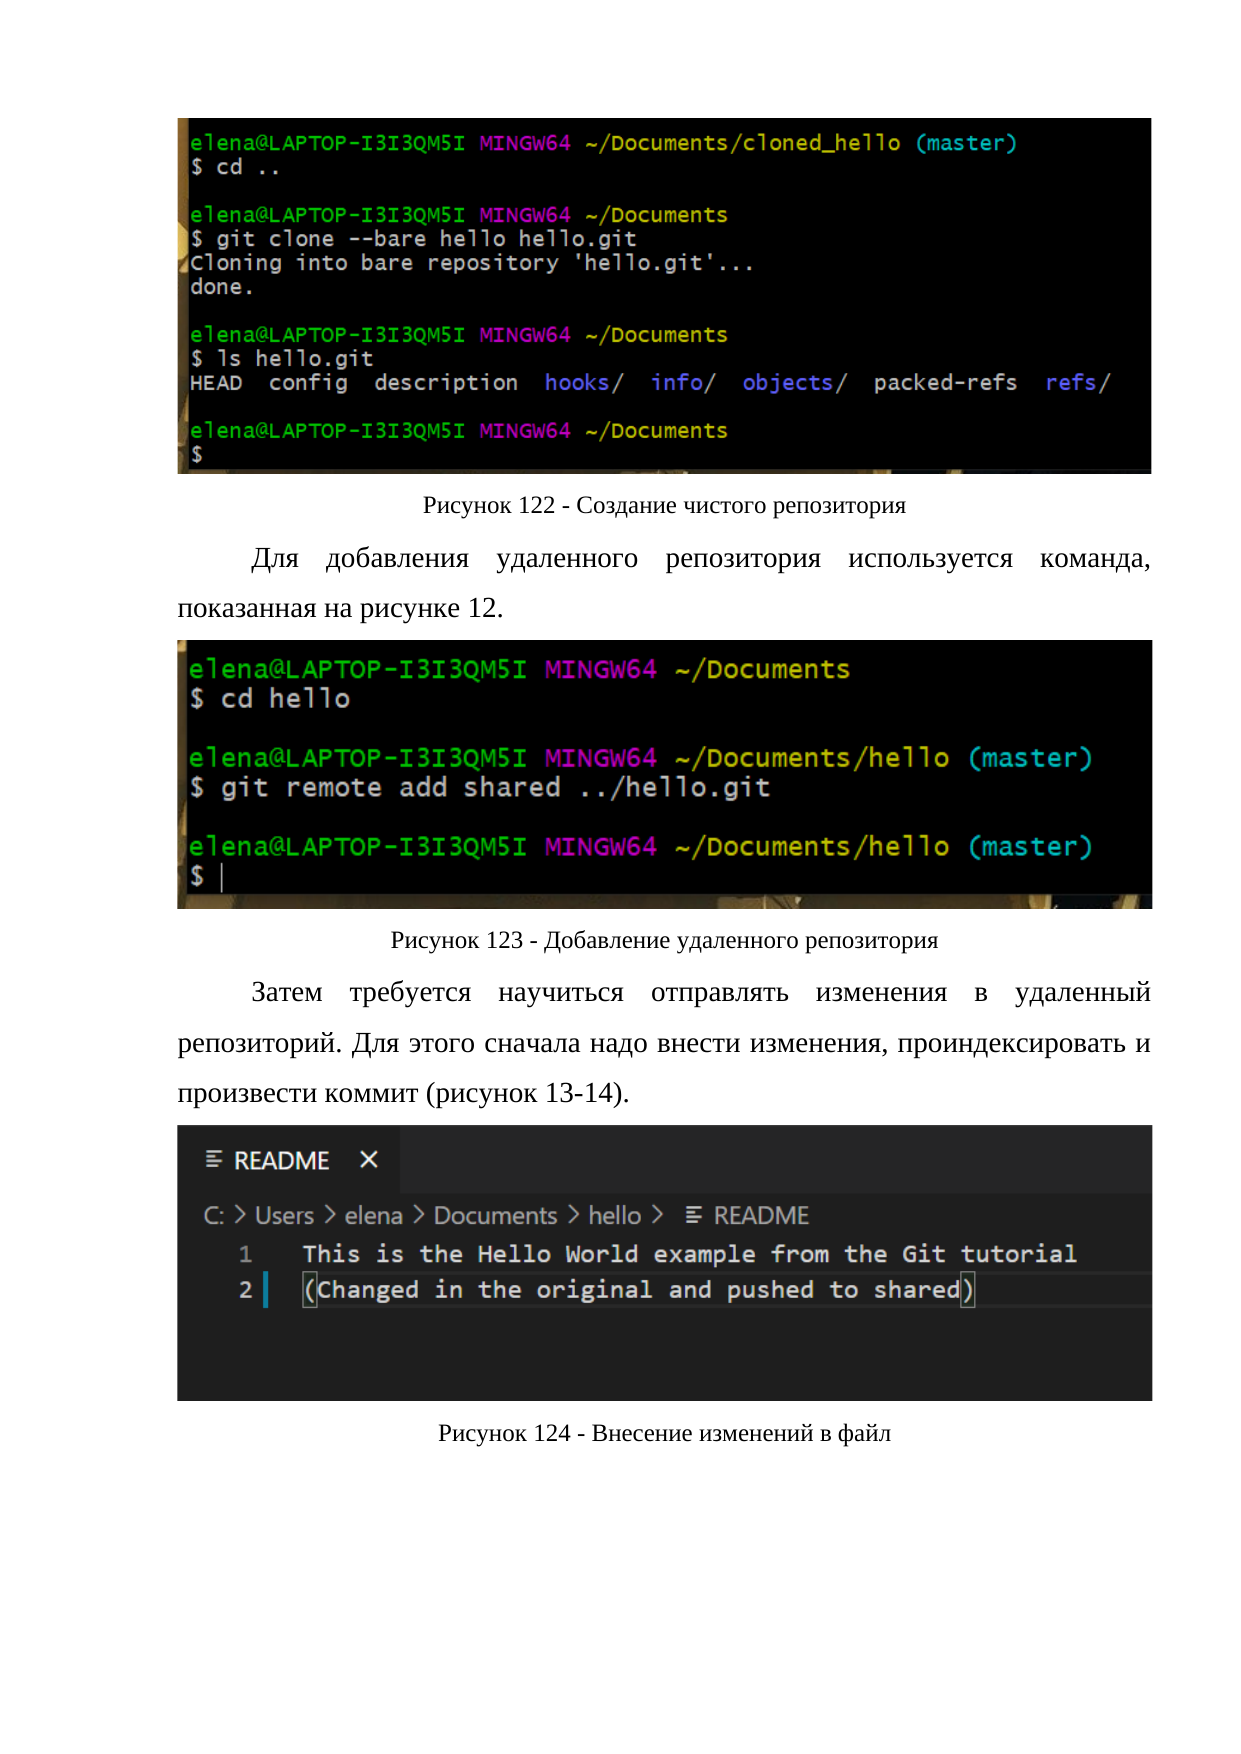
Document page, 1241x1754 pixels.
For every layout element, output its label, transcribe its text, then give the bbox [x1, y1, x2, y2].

text Рисунок 122 - Создание чистого репозитория [177, 490, 1152, 519]
text Для добавления удаленного репозитория используется команда, показанная на рисунке 12. [177, 540, 1152, 624]
picture [177, 640, 1153, 909]
text Рисунок 123 - Добавление удаленного репозитория [177, 925, 1152, 954]
picture [177, 1125, 1153, 1401]
text Рисунок 124 - Внесение изменений в файл [177, 1418, 1152, 1446]
picture [177, 118, 1152, 474]
text Затем требуется научиться отправлять изменения в удаленный репозиторий. Для этого сначала надо внести изменения, проиндексировать и произвести коммит (рисунок 13-14). [177, 974, 1152, 1109]
